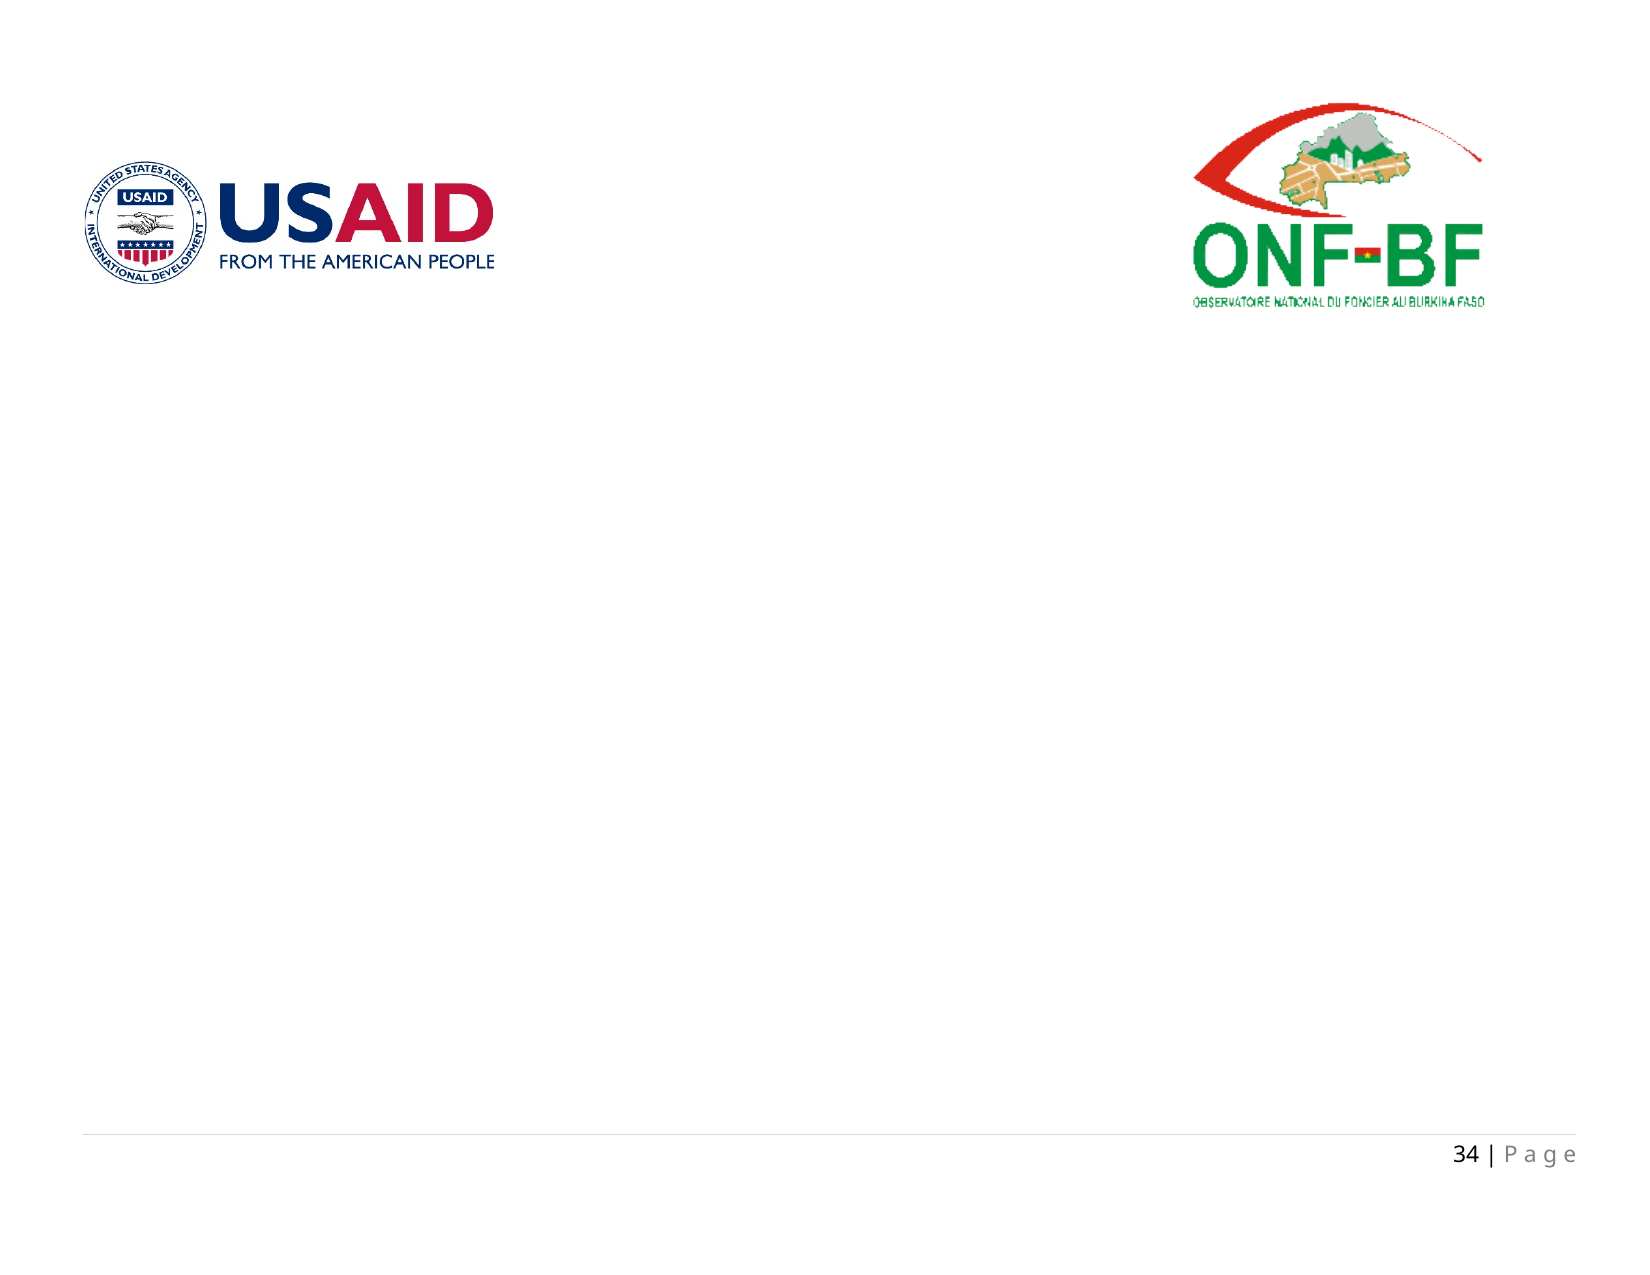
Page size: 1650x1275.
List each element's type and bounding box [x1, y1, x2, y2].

picture [1134, 100, 1555, 312]
picture [82, 159, 496, 286]
